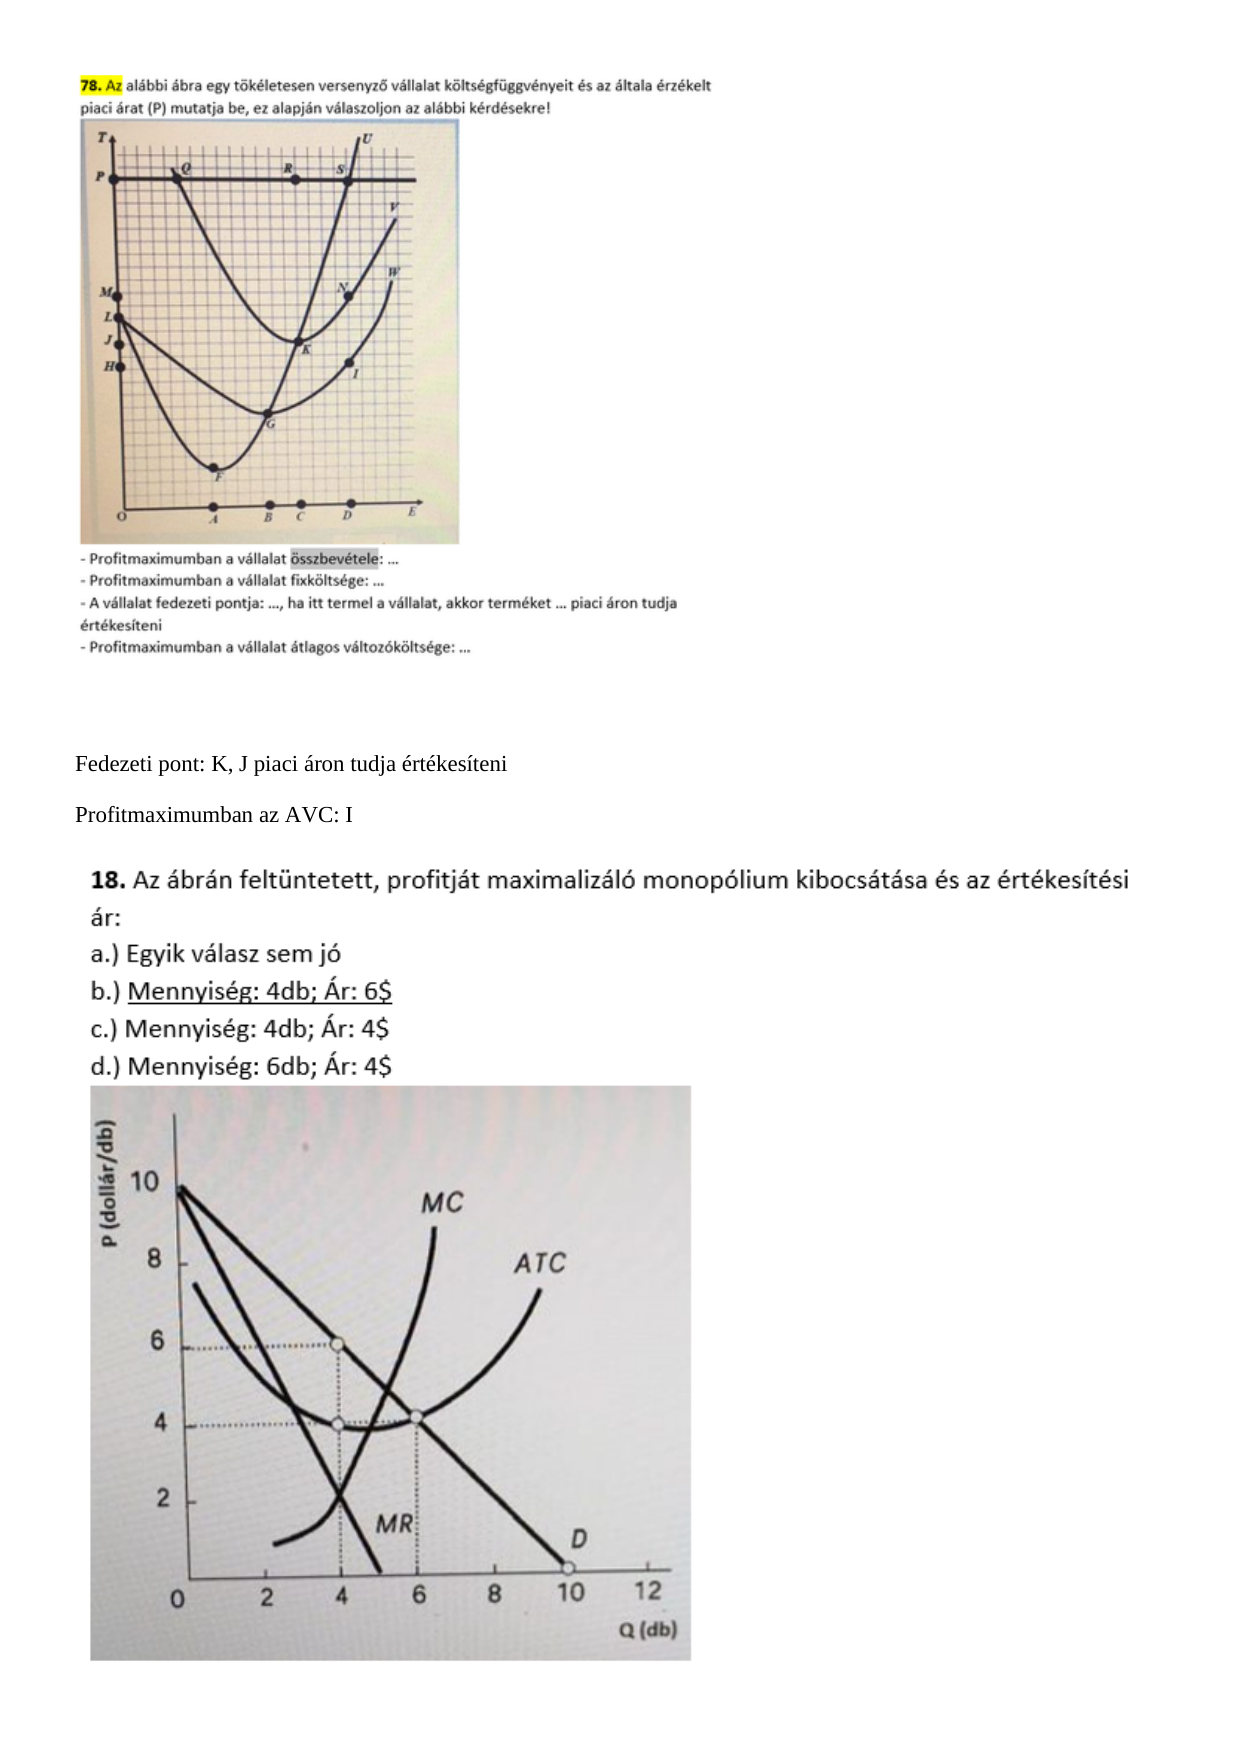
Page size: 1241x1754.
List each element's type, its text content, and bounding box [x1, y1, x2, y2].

picture [75, 852, 1134, 1672]
picture [75, 75, 735, 674]
text Fedezeti pont: K, J piaci áron tudja értékesíteni [75, 750, 1165, 776]
text Profitmaximumban az AVC: I [75, 801, 1165, 827]
